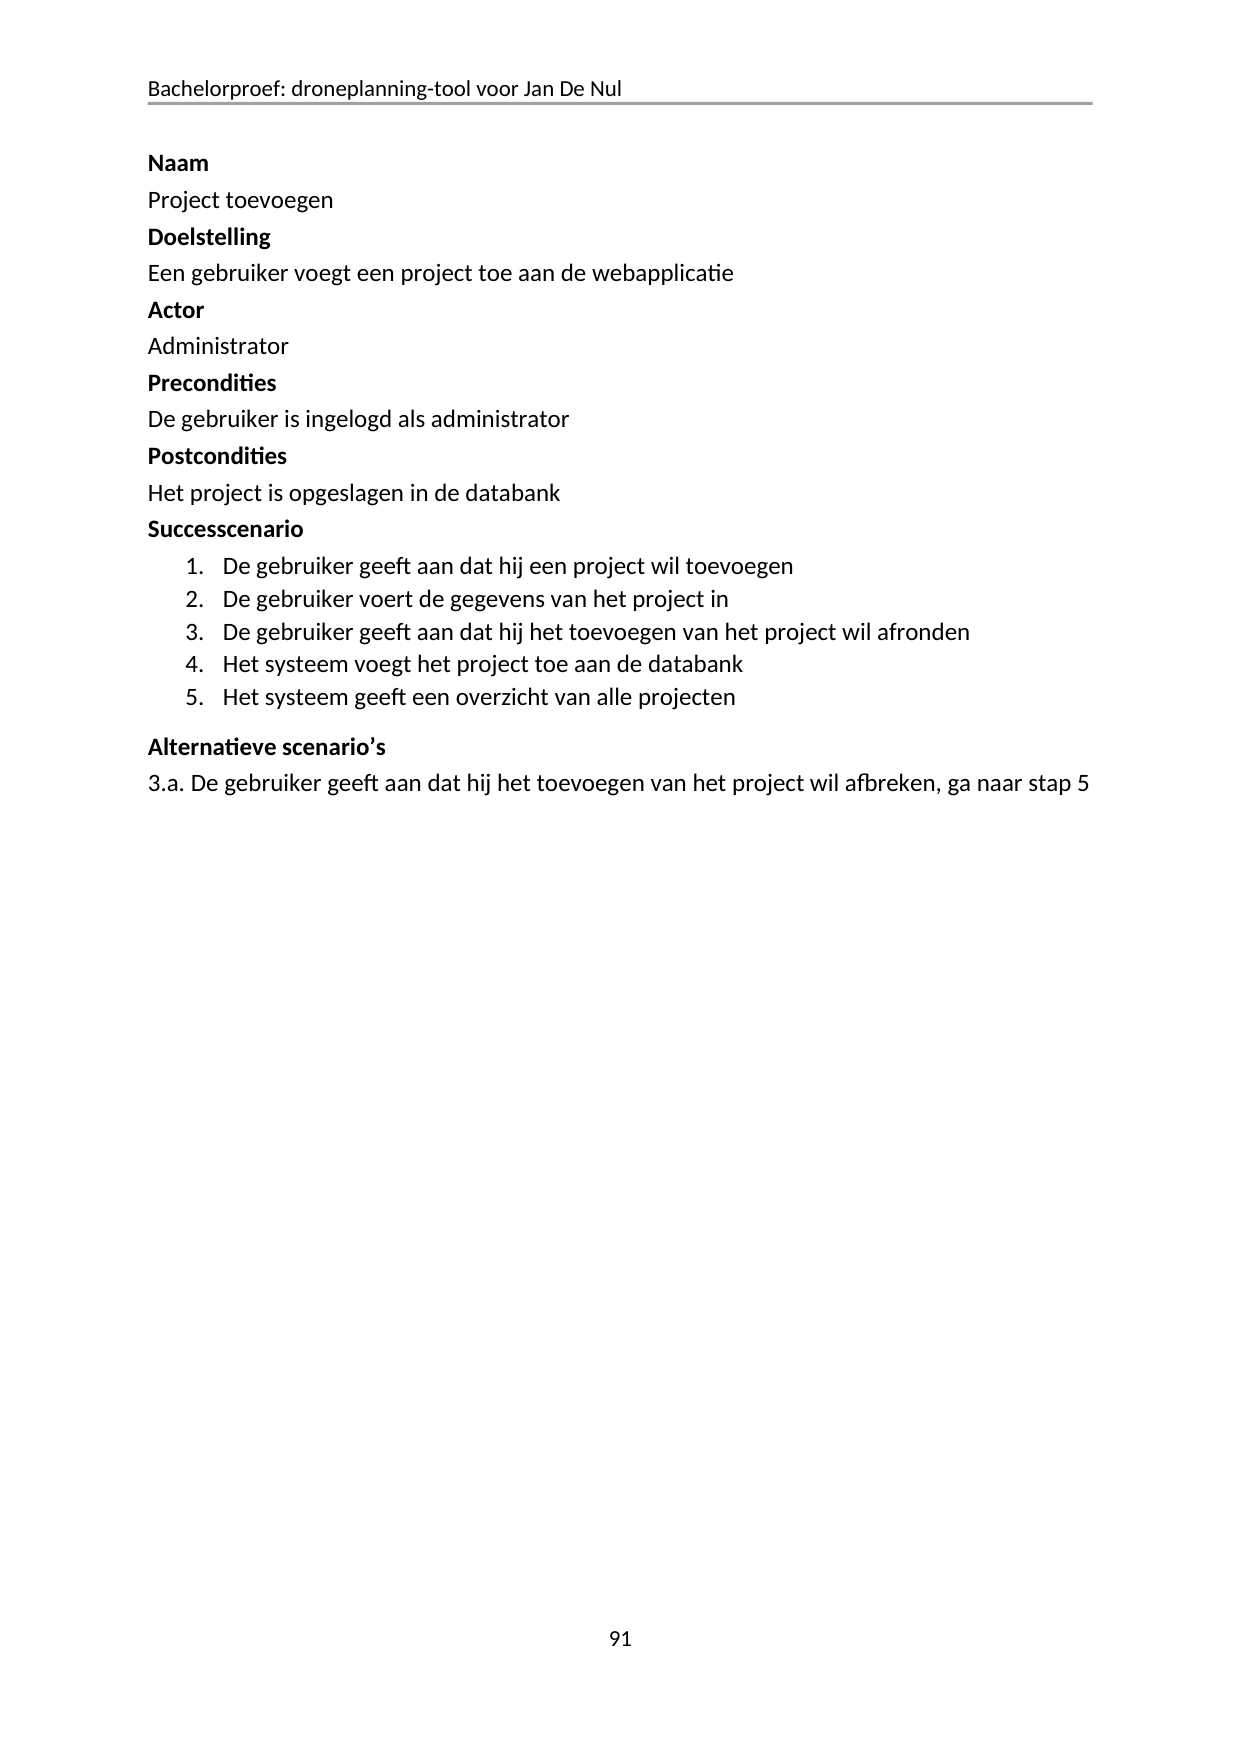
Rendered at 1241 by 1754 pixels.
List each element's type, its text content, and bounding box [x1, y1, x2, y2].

text 3.a. De gebruiker geeft aan dat hij het toevoegen van het project wil afbreken, ga naar stap 5 [148, 768, 1093, 798]
list Het systeem voegt het project toe aan de databank [185, 648, 1093, 679]
text Postcondities [148, 440, 1093, 471]
text Een gebruiker voegt een project toe aan de webapplicatie [148, 257, 1093, 288]
list De gebruiker geeft aan dat hij een project wil toevoegen [185, 550, 1093, 580]
text Actor [148, 294, 1093, 324]
text Alternatieve scenario’s [148, 731, 1093, 762]
list Het systeem geeft een overzicht van alle projecten [185, 681, 1093, 712]
text Project toevoegen [148, 184, 1093, 215]
text Naam [148, 148, 1093, 178]
text Precondities [148, 367, 1093, 397]
list De gebruiker geeft aan dat hij het toevoegen van het project wil afronden [185, 616, 1093, 646]
text Het project is opgeslagen in de databank [148, 477, 1093, 507]
text Successcenario [148, 513, 1093, 544]
text Doelstelling [148, 221, 1093, 251]
text De gebruiker is ingelogd als administrator [148, 403, 1093, 434]
list De gebruiker voert de gegevens van het project in [185, 583, 1093, 613]
text Administrator [148, 330, 1093, 361]
